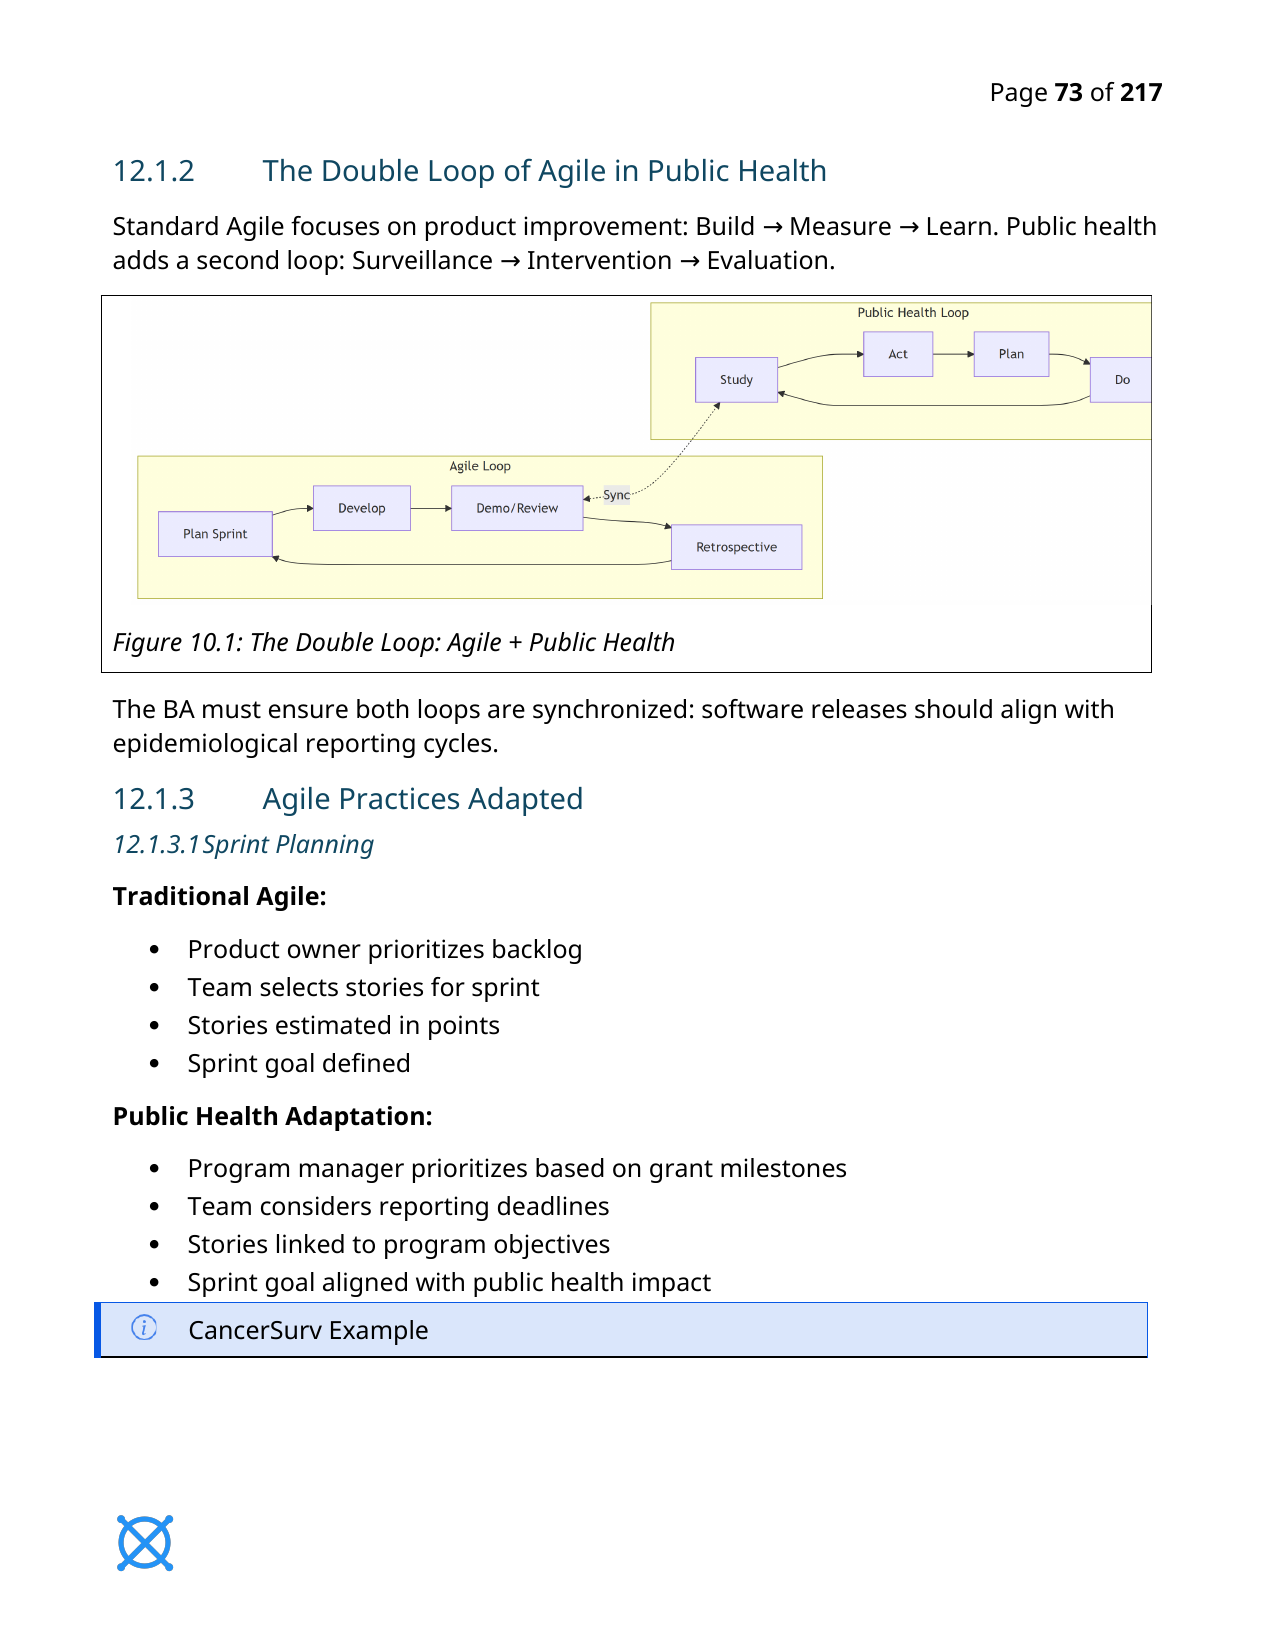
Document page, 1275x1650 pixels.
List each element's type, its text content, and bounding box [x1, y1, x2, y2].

subtitle The Double Loop of Agile in Public Health [112, 150, 1162, 190]
list Product owner prioritizes backlog [150, 932, 1162, 966]
list Stories estimated in points [150, 1007, 1162, 1042]
subtitle Sprint Planning [112, 826, 1162, 860]
list Sprint goal aligned with public health impact [150, 1264, 1162, 1298]
text Public Health Adaptation: [112, 1098, 1162, 1132]
text Traditional Agile: [112, 879, 1162, 913]
list Program manager prioritizes based on grant milestones [150, 1151, 1162, 1185]
picture [131, 296, 1152, 605]
list Stories linked to program objectives [150, 1227, 1162, 1261]
list Team considers reporting deadlines [150, 1189, 1162, 1223]
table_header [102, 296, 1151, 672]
text Standard Agile focuses on product improvement: Build → Measure → Learn. Public health adds a second loop: Surveillance → Intervention → Evaluation. [112, 208, 1162, 277]
picture [131, 1314, 157, 1340]
text The BA must ensure both loops are synchronized: software releases should align with epidemiological reporting cycles. [112, 691, 1162, 759]
picture [112, 1511, 177, 1575]
subtitle Agile Practices Adapted [112, 778, 1162, 818]
list Sprint goal defined [150, 1045, 1162, 1079]
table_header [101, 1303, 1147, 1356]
list Team selects stories for sprint [150, 970, 1162, 1004]
